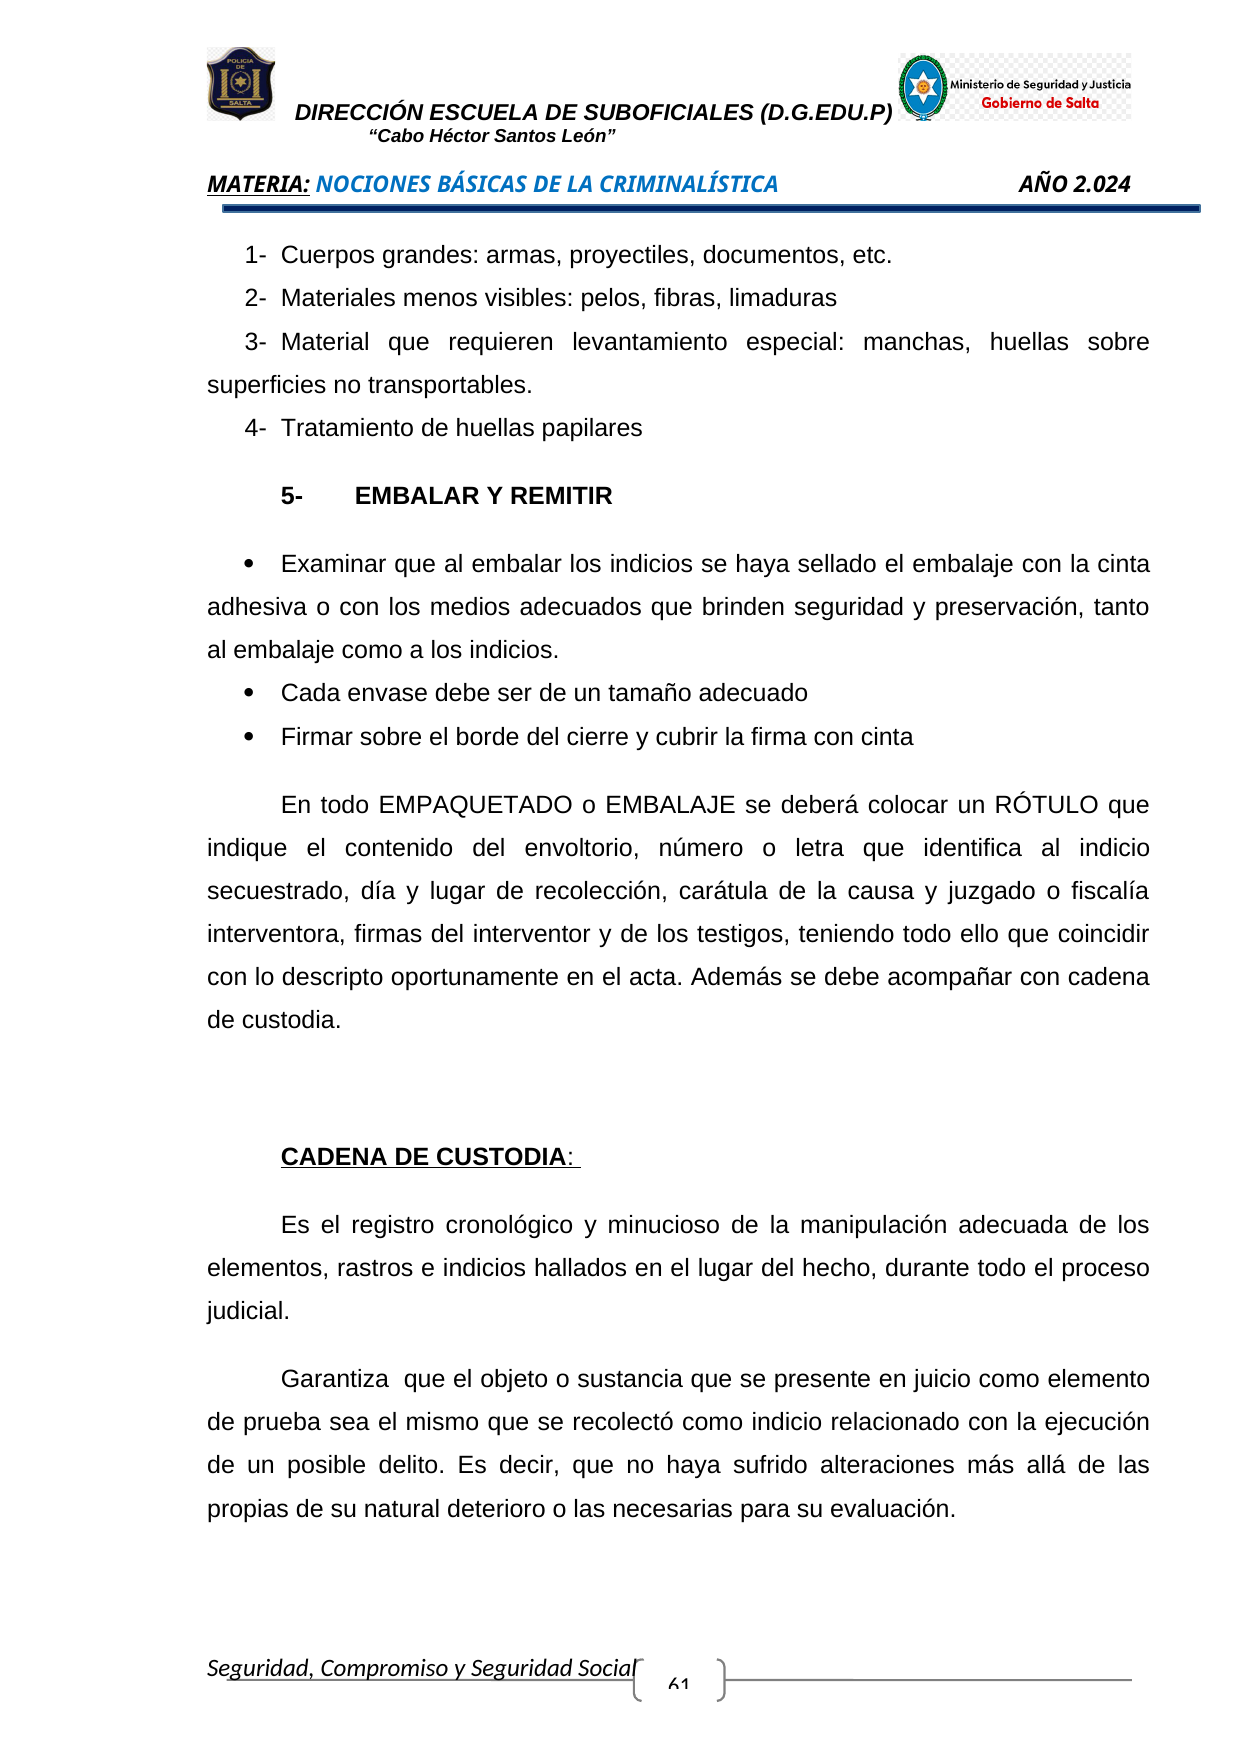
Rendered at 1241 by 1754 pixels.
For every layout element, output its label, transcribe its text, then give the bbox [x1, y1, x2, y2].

text 5- EMBALAR Y REMITIR [207, 481, 1152, 509]
list Material que requieren levantamiento especial: manchas, huellas sobre superficies no transportables. [207, 326, 1152, 398]
list Firmar sobre el borde del cierre y cubrir la firma con cinta [207, 722, 1152, 751]
text Garantiza que el objeto o sustancia que se presente en juicio como elemento de prueba sea el mismo que se recolectó como indicio relacionado con la ejecución de un posible delito. Es decir, que no haya sufrido alteraciones más allá de las propias de su natural deterioro o las necesarias para su evaluación. [207, 1364, 1152, 1522]
picture [898, 53, 1132, 121]
text En todo EMPAQUETADO o EMBALAJE se deberá colocar un RÓTULO que indique el contenido del envoltorio, número o letra que identifica al indicio secuestrado, día y lugar de recolección, carátula de la causa y juzgado o fiscalía interventora, firmas del interventor y de los testigos, teniendo todo ello que coincidir con lo descripto oportunamente en el acta. Además se debe acompañar con cadena de custodia. [207, 790, 1152, 1034]
list Materiales menos visibles: pelos, fibras, limaduras [207, 283, 1152, 312]
list Cuerpos grandes: armas, proyectiles, documentos, etc. [207, 240, 1152, 269]
text Es el registro cronológico y minucioso de la manipulación adecuada de los elementos, rastros e indicios hallados en el lugar del hecho, durante todo el proceso judicial. [207, 1210, 1152, 1325]
list Examinar que al embalar los indicios se haya sellado el embalaje con la cinta adhesiva o con los medios adecuados que brinden seguridad y preservación, tanto al embalaje como a los indicios. [207, 549, 1152, 664]
list Tratamiento de huellas papilares [207, 413, 1152, 441]
text CADENA DE CUSTODIA: [207, 1142, 1152, 1171]
list Cada envase debe ser de un tamaño adecuado [207, 678, 1152, 707]
picture [206, 47, 276, 121]
